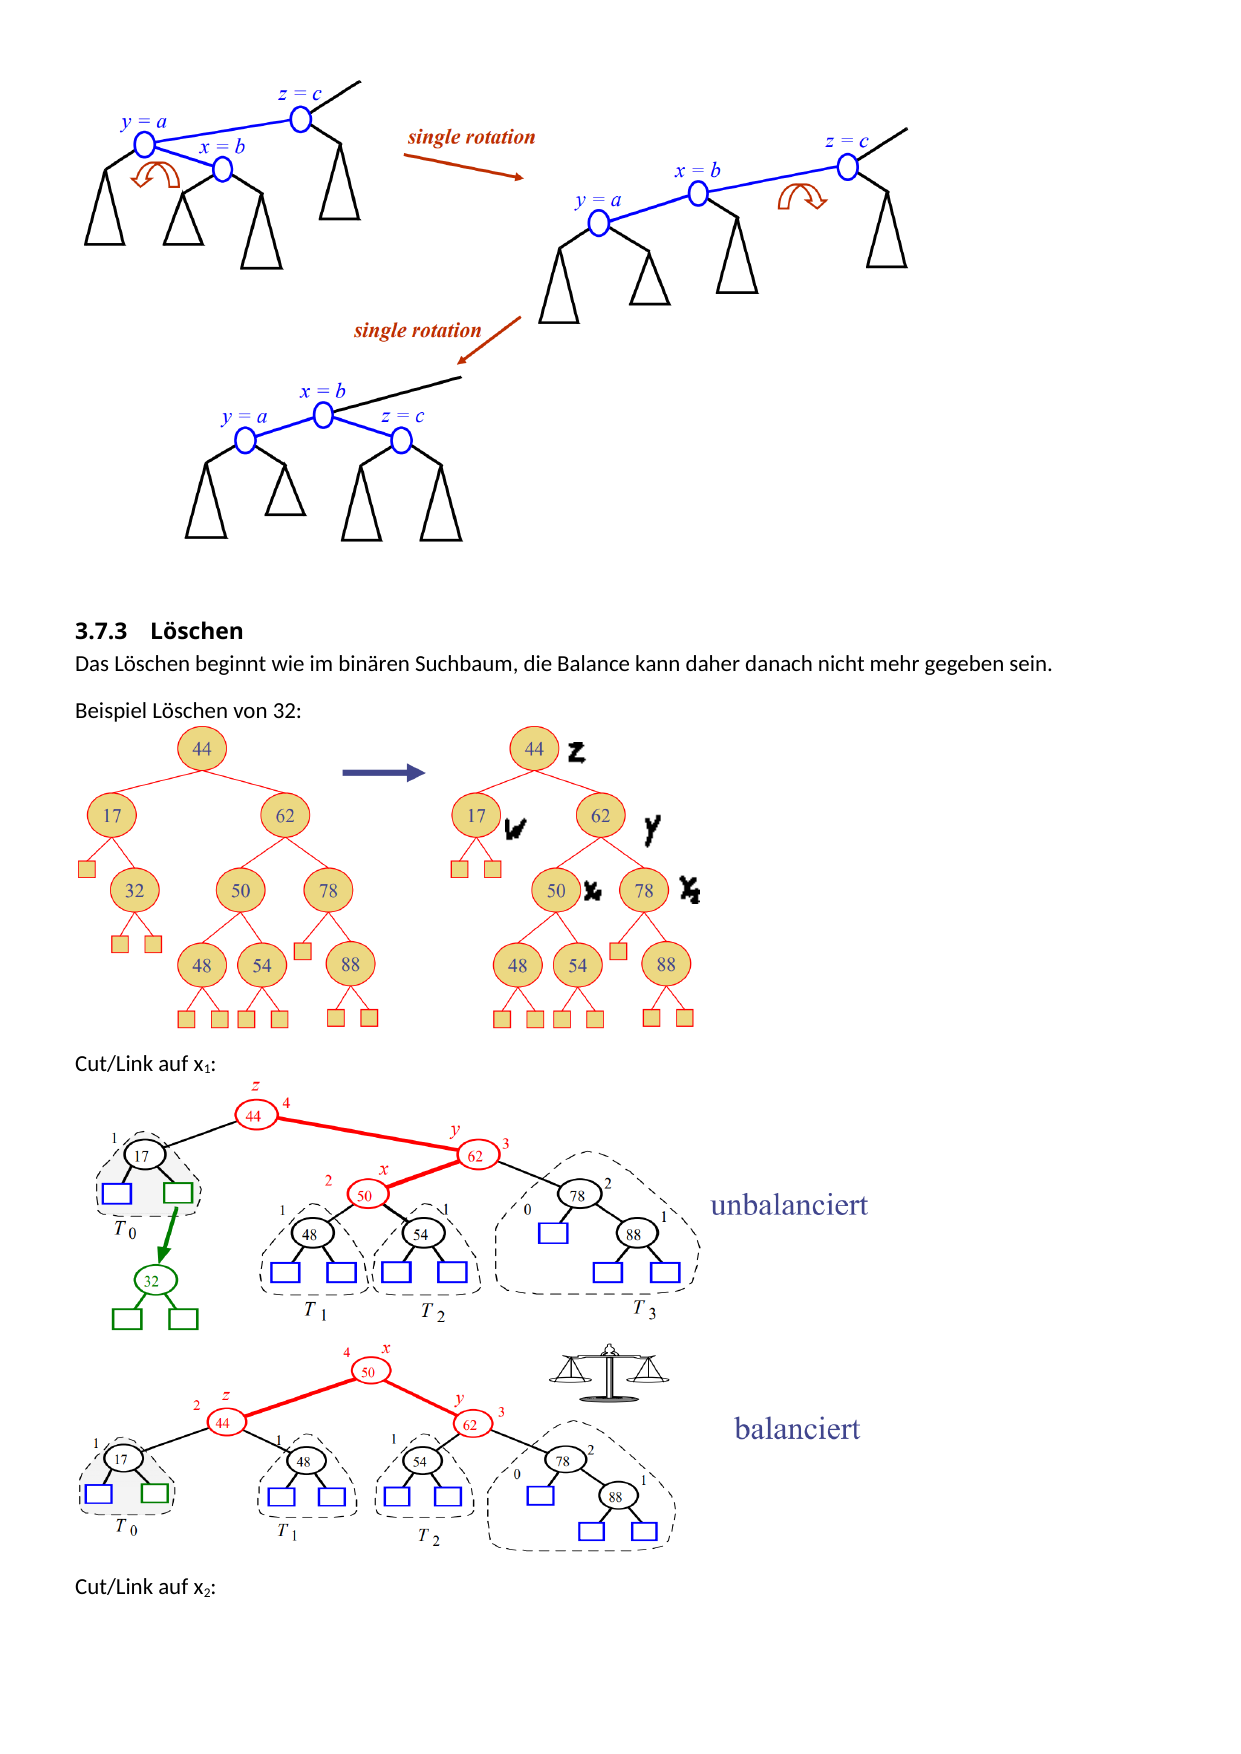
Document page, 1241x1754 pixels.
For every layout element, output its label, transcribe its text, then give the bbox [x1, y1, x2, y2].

text Das Löschen beginnt wie im binären Suchbaum, die Balance kann daher danach nicht mehr gegeben sein. [75, 649, 1165, 677]
picture [75, 723, 700, 1031]
text Cut/Link auf x2: [75, 1572, 1165, 1600]
picture [75, 1077, 871, 1554]
picture [75, 75, 912, 546]
text Cut/Link auf x1: [75, 1049, 1165, 1077]
text Beispiel Löschen von 32: [75, 696, 1165, 724]
subtitle Löschen [75, 615, 1165, 647]
